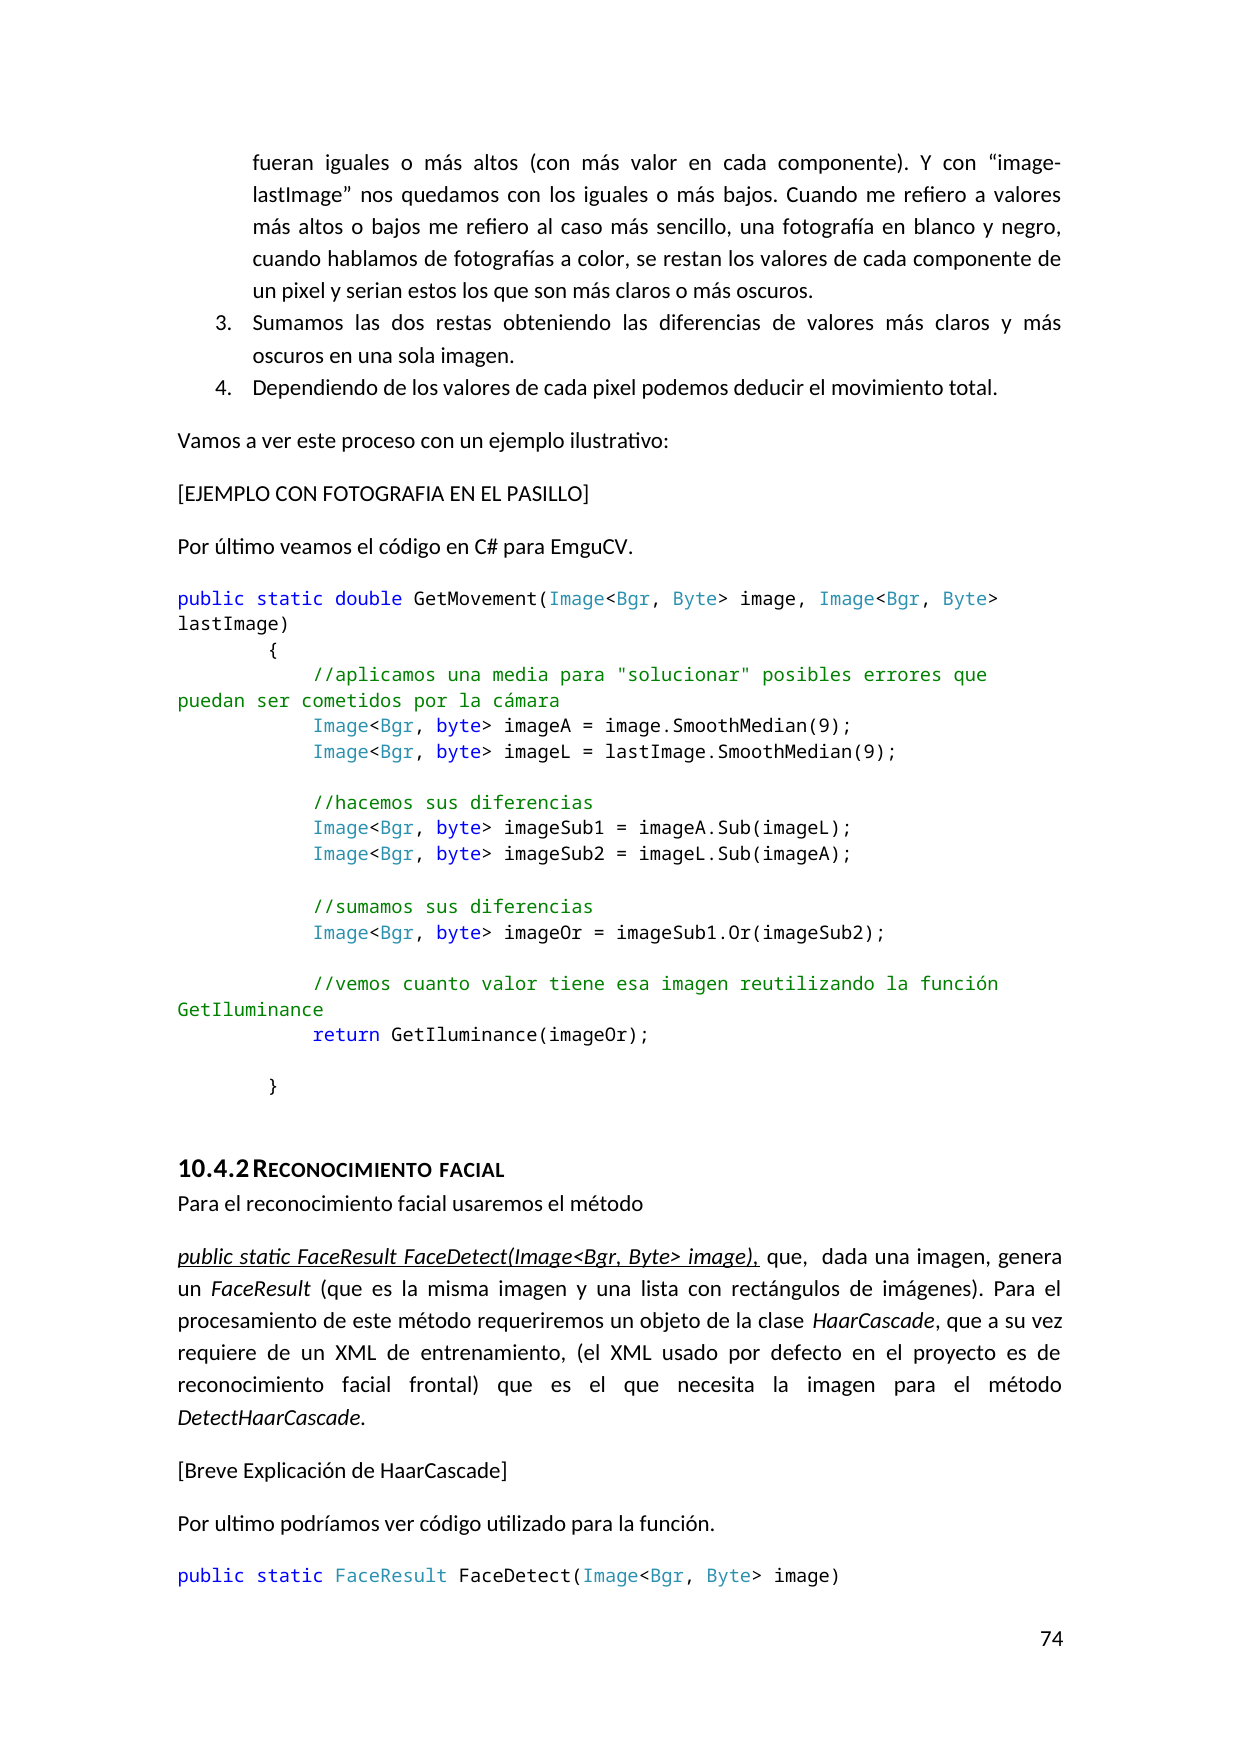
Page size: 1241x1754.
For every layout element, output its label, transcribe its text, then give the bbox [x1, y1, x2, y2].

text Por último veamos el código en C# para EmguCV. [177, 532, 1063, 560]
text [EJEMPLO CON FOTOGRAFIA EN EL PASILLO] [177, 479, 1063, 507]
text public static FaceResult FaceDetect(Image<Bgr, Byte> image) [177, 1562, 1063, 1587]
text { [177, 636, 1063, 662]
text } [177, 1072, 1063, 1098]
text public static double GetMovement(Image<Bgr, Byte> image, Image<Bgr, Byte> lastImage) [177, 585, 1063, 636]
text //aplicamos una media para "solucionar" posibles errores que puedan ser cometidos por la cámara [177, 662, 1063, 713]
text Para el reconocimiento facial usaremos el método [177, 1189, 1063, 1217]
list Sumamos las dos restas obteniendo las diferencias de valores más claros y más oscuros en una sola imagen. [215, 308, 1063, 369]
text Image<Bgr, byte> imageSub1 = imageA.Sub(imageL); [177, 815, 1063, 840]
text public static FaceResult FaceDetect(Image<Bgr, Byte> image), que, dada una imagen, genera un FaceResult (que es la misma imagen y una lista con rectángulos de imágenes). Para el procesamiento de este método requeriremos un objeto de la clase HaarCascade, que a su vez requiere de un XML de entrenamiento, (el XML usado por defecto en el proyecto es de reconocimiento facial frontal) que es el que necesita la imagen para el método DetectHaarCascade. [177, 1242, 1063, 1431]
text //vemos cuanto valor tiene esa imagen reutilizando la función GetIluminance [177, 970, 1063, 1021]
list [215, 148, 1063, 304]
text Image<Bgr, byte> imageSub2 = imageL.Sub(imageA); [177, 840, 1063, 866]
list Dependiendo de los valores de cada pixel podemos deducir el movimiento total. [215, 373, 1063, 401]
text //hacemos sus diferencias [177, 789, 1063, 815]
text return GetIluminance(imageOr); [177, 1021, 1063, 1047]
text Image<Bgr, byte> imageL = lastImage.SmoothMedian(9); [177, 738, 1063, 764]
text //sumamos sus diferencias [177, 894, 1063, 919]
text Image<Bgr, byte> imageOr = imageSub1.Or(imageSub2); [177, 919, 1063, 945]
text [Breve Explicación de HaarCascade] [177, 1456, 1063, 1484]
text Image<Bgr, byte> imageA = image.SmoothMedian(9); [177, 713, 1063, 738]
text Vamos a ver este proceso con un ejemplo ilustrativo: [177, 426, 1063, 454]
text Por ultimo podríamos ver código utilizado para la función. [177, 1509, 1063, 1537]
subtitle Reconocimiento facial [177, 1151, 1063, 1184]
